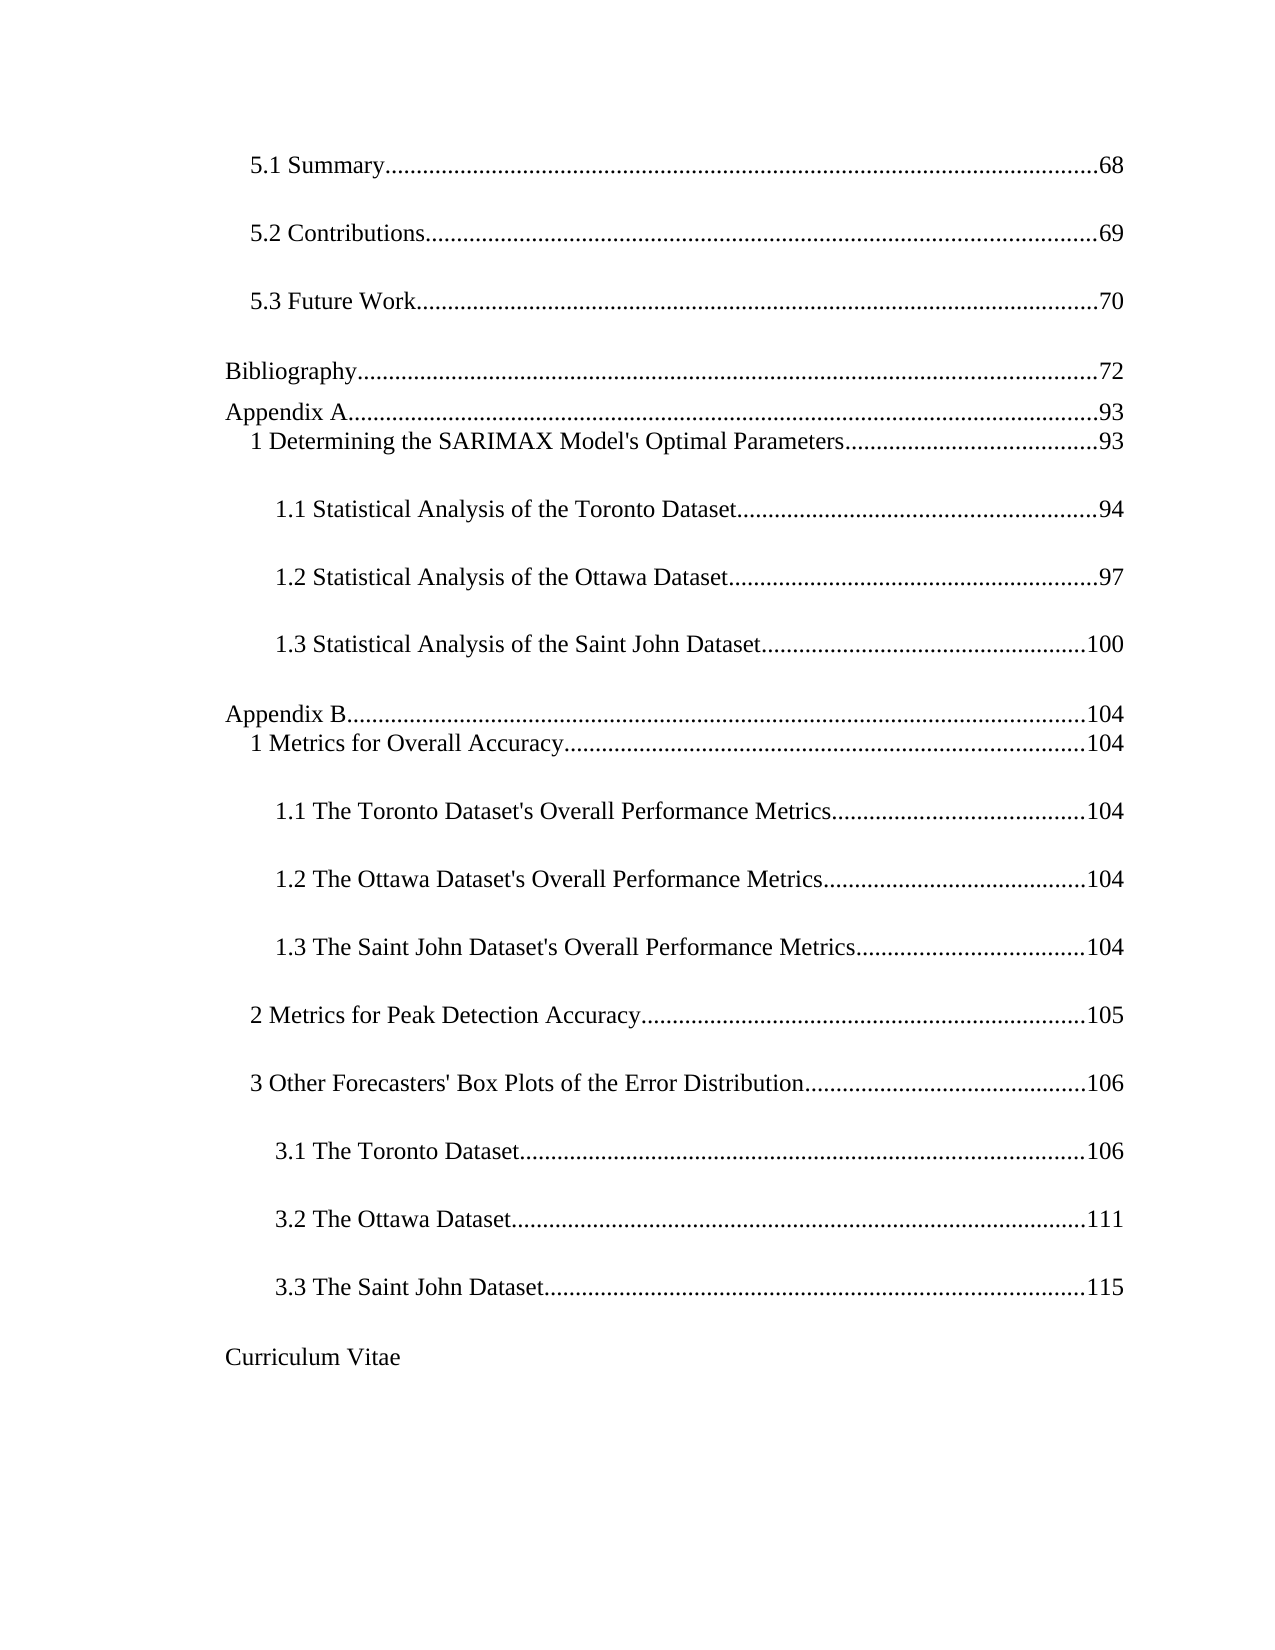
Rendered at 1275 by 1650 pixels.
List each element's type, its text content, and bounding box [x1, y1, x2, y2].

text 3.3 The Saint John Dataset 115 [275, 1272, 1125, 1300]
text 3 Other Forecasters' Box Plots of the Error Distribution 106 [250, 1068, 1125, 1097]
text 5.1 Summary 68 [250, 150, 1125, 179]
text Appendix B 104 [225, 699, 1125, 728]
text 3.2 The Ottawa Dataset 111 [275, 1204, 1125, 1232]
text 1.1 The Toronto Dataset's Overall Performance Metrics 104 [275, 796, 1125, 825]
text 1.2 The Ottawa Dataset's Overall Performance Metrics 104 [275, 864, 1125, 893]
text Bibliography 72 [225, 356, 1125, 384]
text 1.1 Statistical Analysis of the Toronto Dataset 94 [275, 494, 1125, 522]
text 1.2 Statistical Analysis of the Ottawa Dataset 97 [275, 562, 1125, 590]
text 3.1 The Toronto Dataset 106 [275, 1136, 1125, 1164]
text 1 Determining the SARIMAX Model's Optimal Parameters 93 [250, 426, 1125, 454]
text 5.3 Future Work 70 [250, 286, 1125, 314]
text 1.3 The Saint John Dataset's Overall Performance Metrics 104 [275, 932, 1125, 961]
text 5.2 Contributions 69 [250, 218, 1125, 247]
text 2 Metrics for Peak Detection Accuracy 105 [250, 1000, 1125, 1029]
text 1.3 Statistical Analysis of the Saint John Dataset 100 [275, 629, 1125, 658]
text Curriculum Vitae [225, 1342, 1125, 1370]
text 1 Metrics for Overall Accuracy 104 [250, 728, 1125, 757]
text Appendix A 93 [225, 397, 1125, 426]
